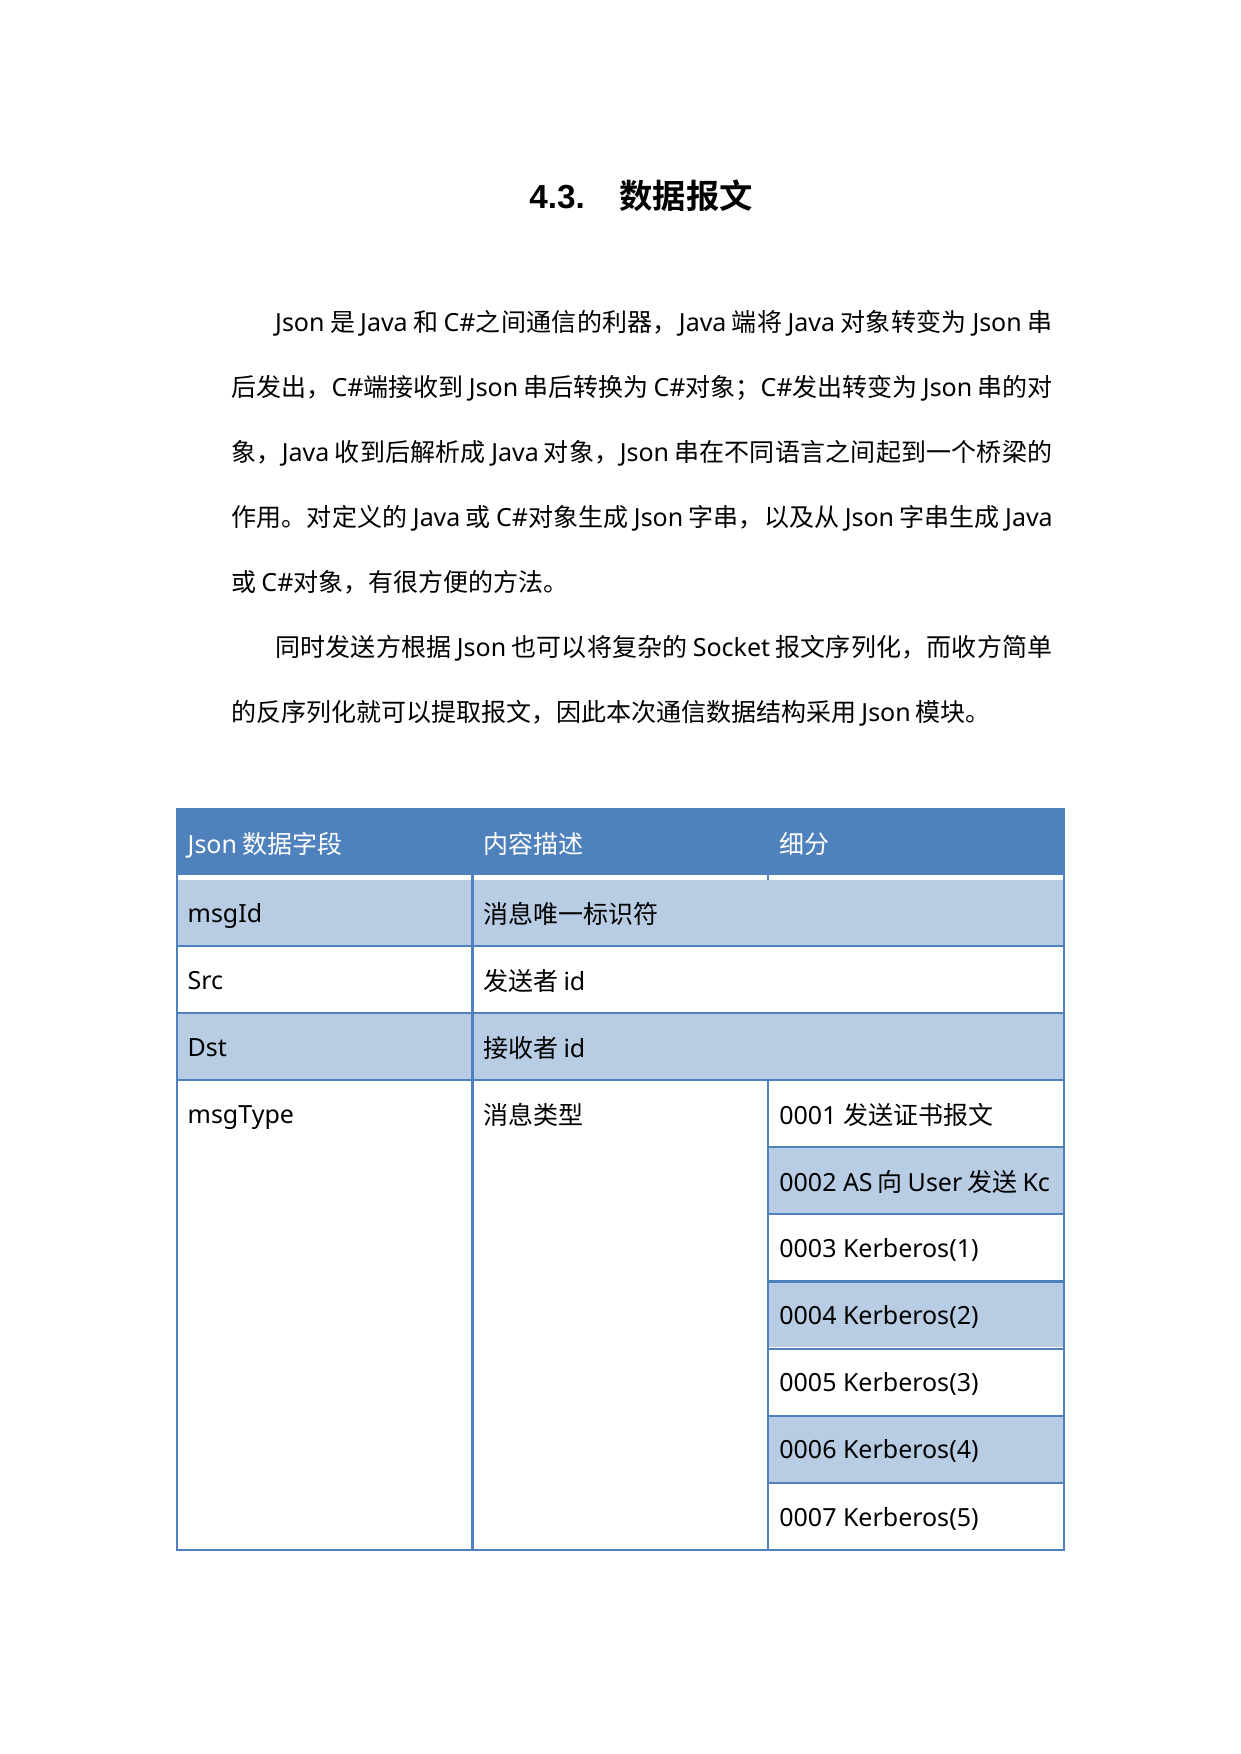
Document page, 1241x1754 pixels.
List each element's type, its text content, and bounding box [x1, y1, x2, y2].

table_cell 0005 Kerberos(3) [769, 1350, 1063, 1414]
table_header Json数据字段 [178, 810, 471, 875]
text 同时发送方根据Json也可以将复杂的Socket报文序列化，而收方简单的反序列化就可以提取报文，因此本次通信数据结构采用Json模块。 [231, 613, 1053, 743]
table_cell Src [178, 947, 471, 1012]
table_cell 0003 Kerberos(1) [769, 1215, 1063, 1280]
table_cell 消息唯一标识符 [474, 880, 1063, 945]
table_cell 0004 Kerberos(2) [769, 1283, 1063, 1347]
table_cell msgId [178, 880, 471, 945]
subtitle 数据报文 [229, 162, 1053, 227]
table_cell msgType [178, 1081, 471, 1549]
table_cell Dst [178, 1014, 471, 1079]
table_cell 接收者id [474, 1014, 1063, 1079]
table_cell 消息类型 [474, 1081, 767, 1549]
table_cell 发送者id [474, 947, 1063, 1012]
text Json是Java和C#之间通信的利器，Java端将Java对象转变为Json串后发出，C#端接收到Json串后转换为C#对象；C#发出转变为Json串的对象，Java收到后解析成Java对象，Json串在不同语言之间起到一个桥梁的作用。对定义的Java或C#对象生成Json字串，以及从Json字串生成Java或C#对象，有很方便的方法。 [231, 288, 1053, 613]
table_cell 0001 发送证书报文 [769, 1081, 1063, 1146]
table_cell 0007 Kerberos(5) [769, 1484, 1063, 1549]
table_cell 0002 AS向User发送Kc [769, 1148, 1063, 1213]
table_cell 0006 Kerberos(4) [769, 1417, 1063, 1482]
table_header 细分 [769, 810, 1063, 875]
table_header 内容描述 [474, 810, 767, 875]
